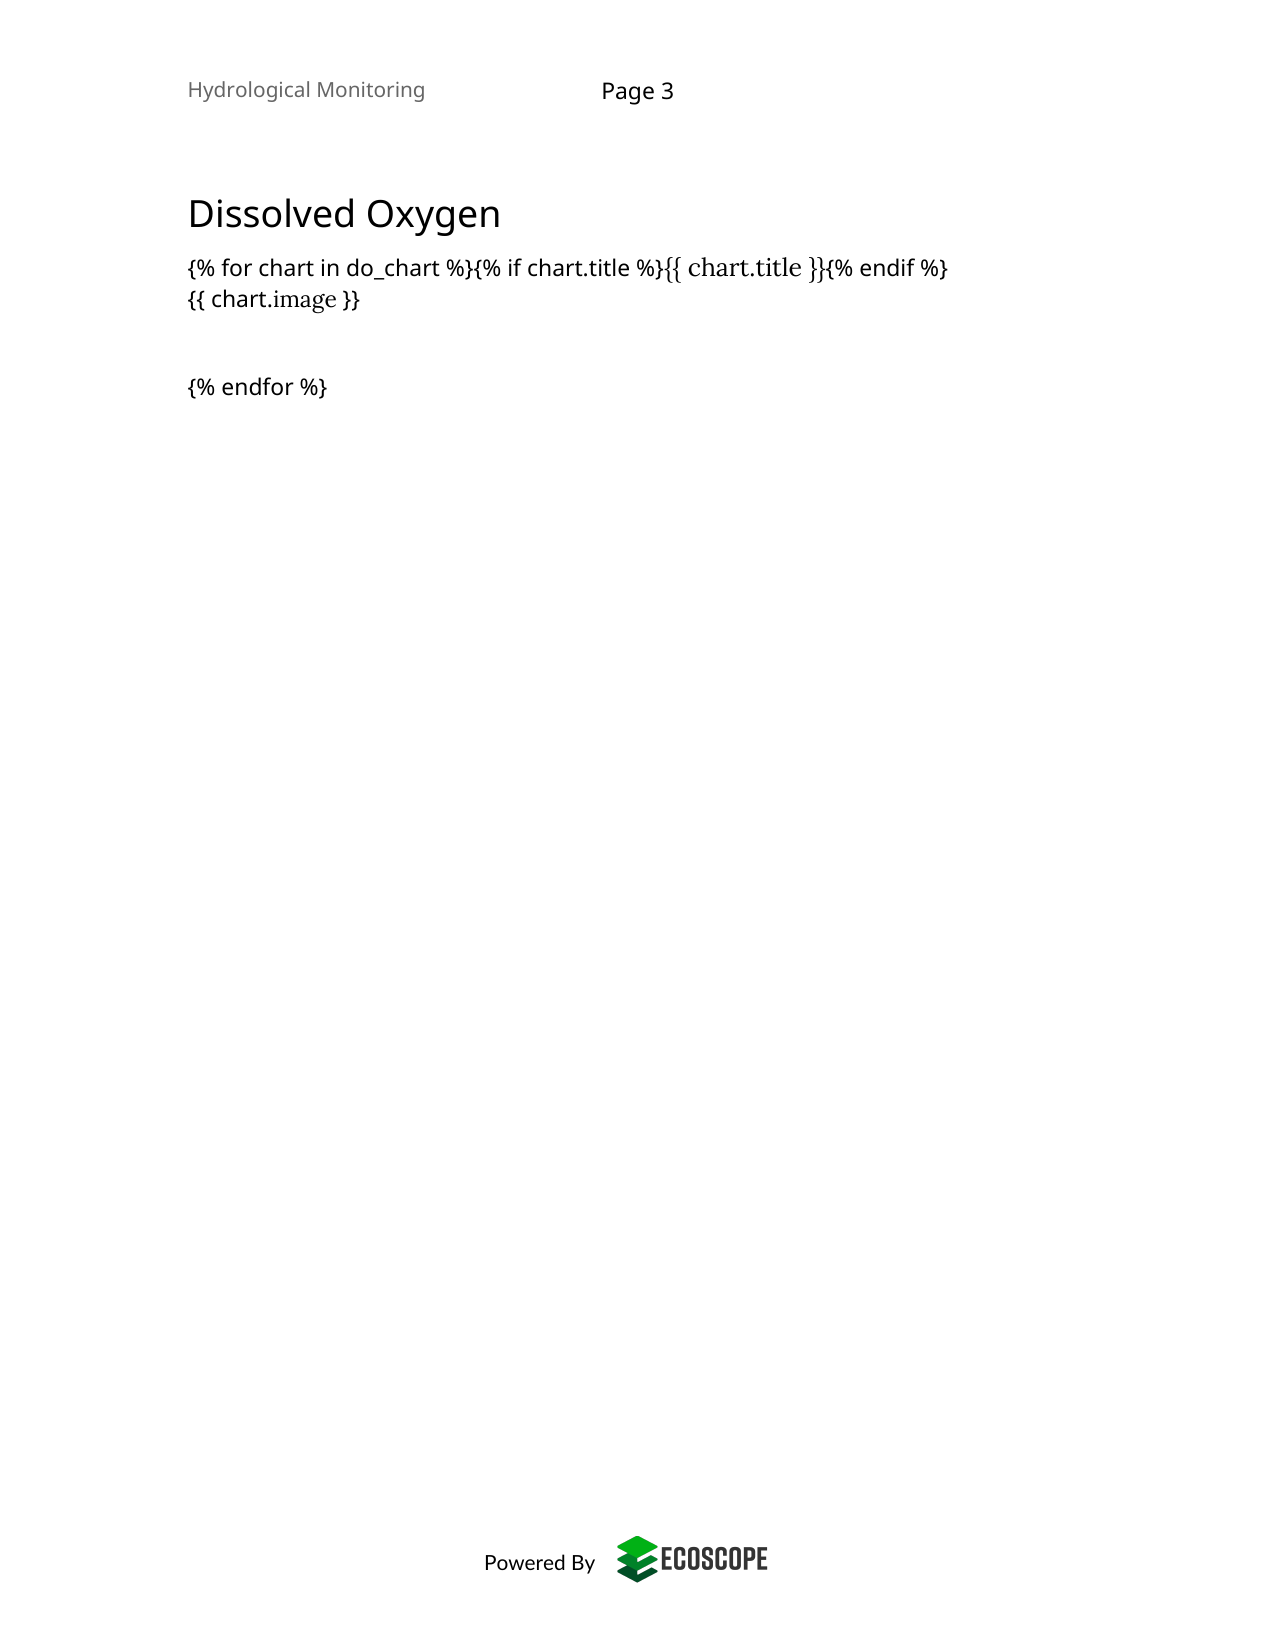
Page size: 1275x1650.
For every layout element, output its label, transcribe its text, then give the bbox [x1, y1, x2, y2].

subtitle Dissolved Oxygen [187, 187, 1087, 238]
picture [617, 1536, 768, 1583]
text {% for chart in do_chart %}{% if chart.title %}{{ chart.title }}{% endif %}{{ chart.image }} [187, 251, 1087, 314]
text {% endfor %} [187, 371, 1087, 402]
